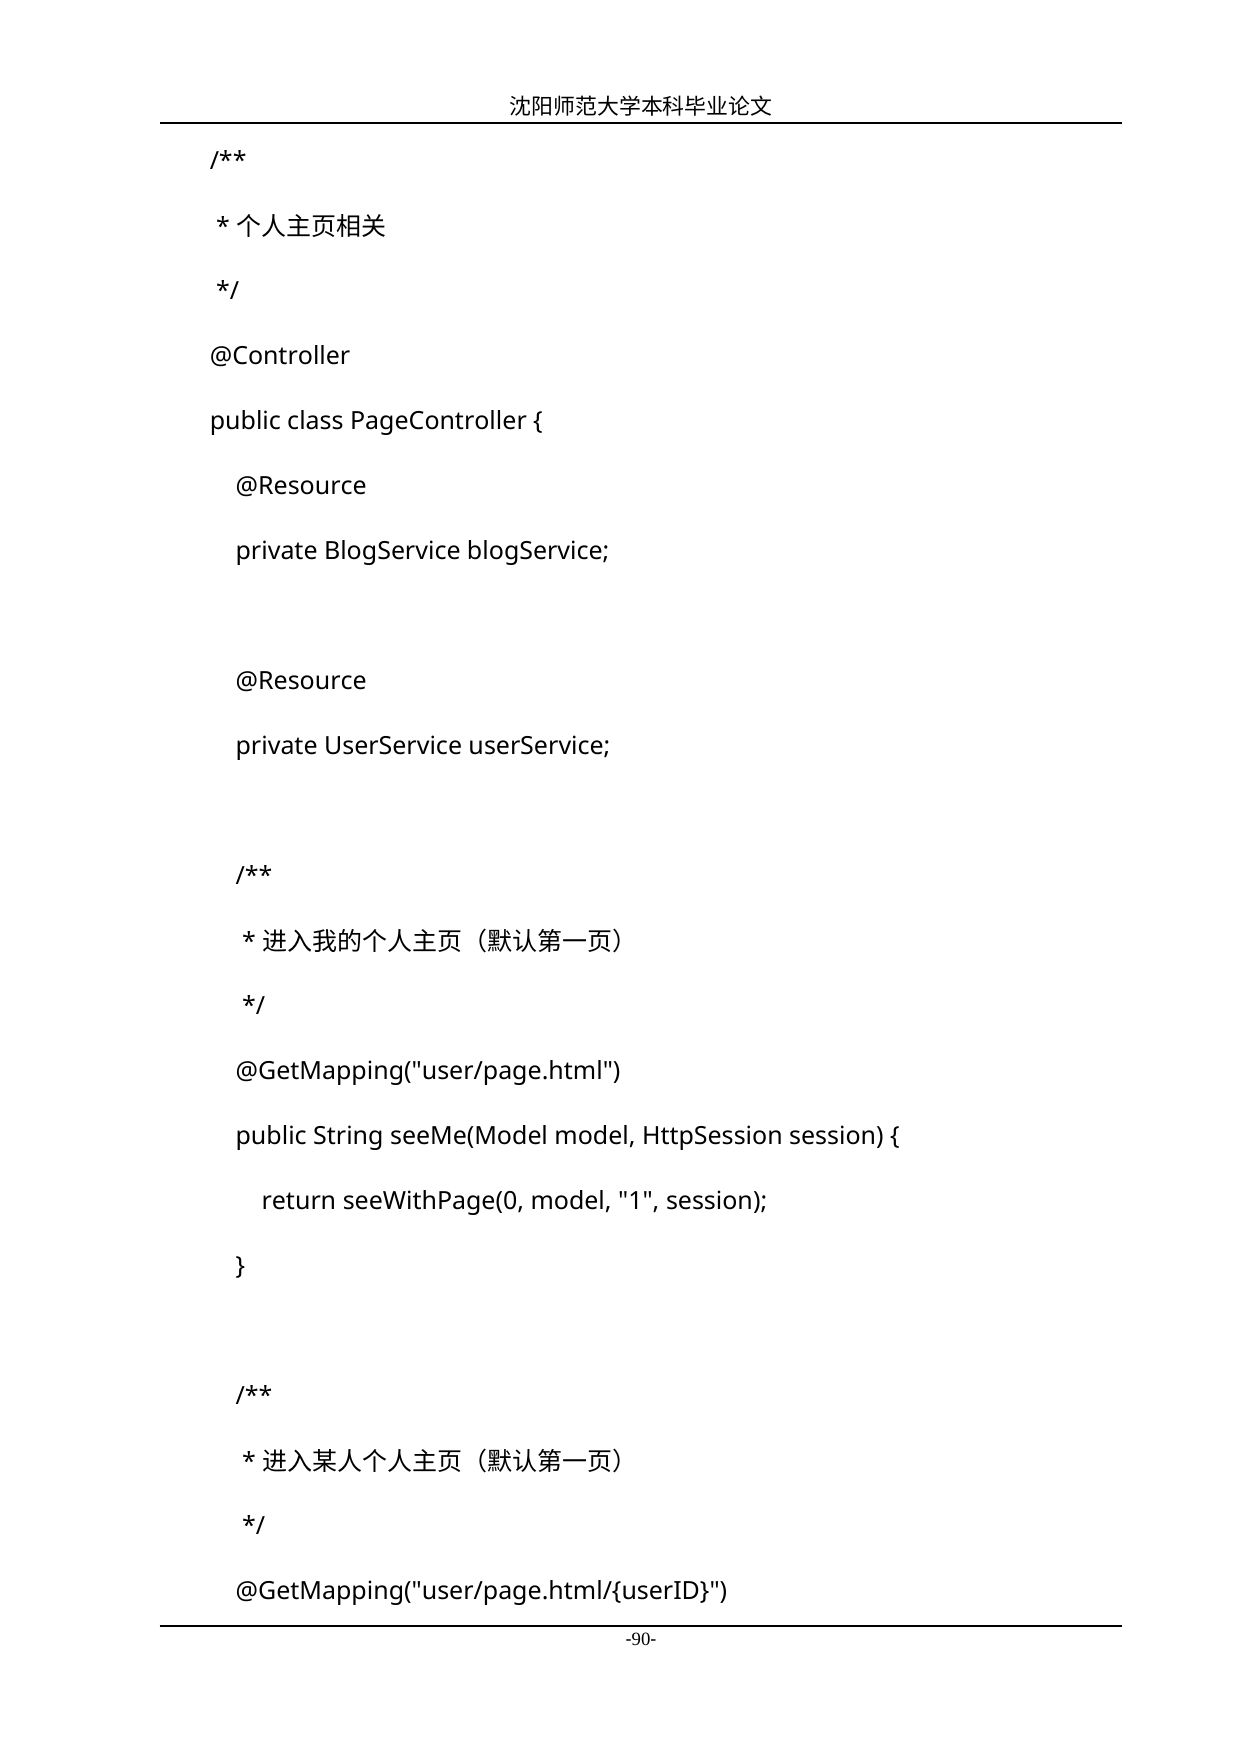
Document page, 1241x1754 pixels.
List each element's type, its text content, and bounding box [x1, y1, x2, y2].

text * 进入某人个人主页（默认第一页） [159, 1427, 1122, 1492]
text */ [159, 257, 1122, 322]
text private UserService userService; [159, 712, 1122, 777]
text @GetMapping("user/page.html") [159, 1037, 1122, 1102]
text @Controller [159, 322, 1122, 387]
text * 进入我的个人主页（默认第一页） [159, 907, 1122, 972]
text @Resource [159, 452, 1122, 517]
text * 个人主页相关 [159, 192, 1122, 257]
text } [159, 1232, 1122, 1297]
text @Resource [159, 647, 1122, 712]
text */ [159, 1492, 1122, 1557]
text /** [159, 1362, 1122, 1427]
text private BlogService blogService; [159, 517, 1122, 582]
text /** [159, 127, 1122, 192]
text public String seeMe(Model model, HttpSession session) { [159, 1102, 1122, 1167]
text return seeWithPage(0, model, "1", session); [159, 1167, 1122, 1232]
text public class PageController { [159, 387, 1122, 452]
text @GetMapping("user/page.html/{userID}") [159, 1557, 1122, 1622]
text /** [159, 842, 1122, 907]
text */ [159, 972, 1122, 1037]
